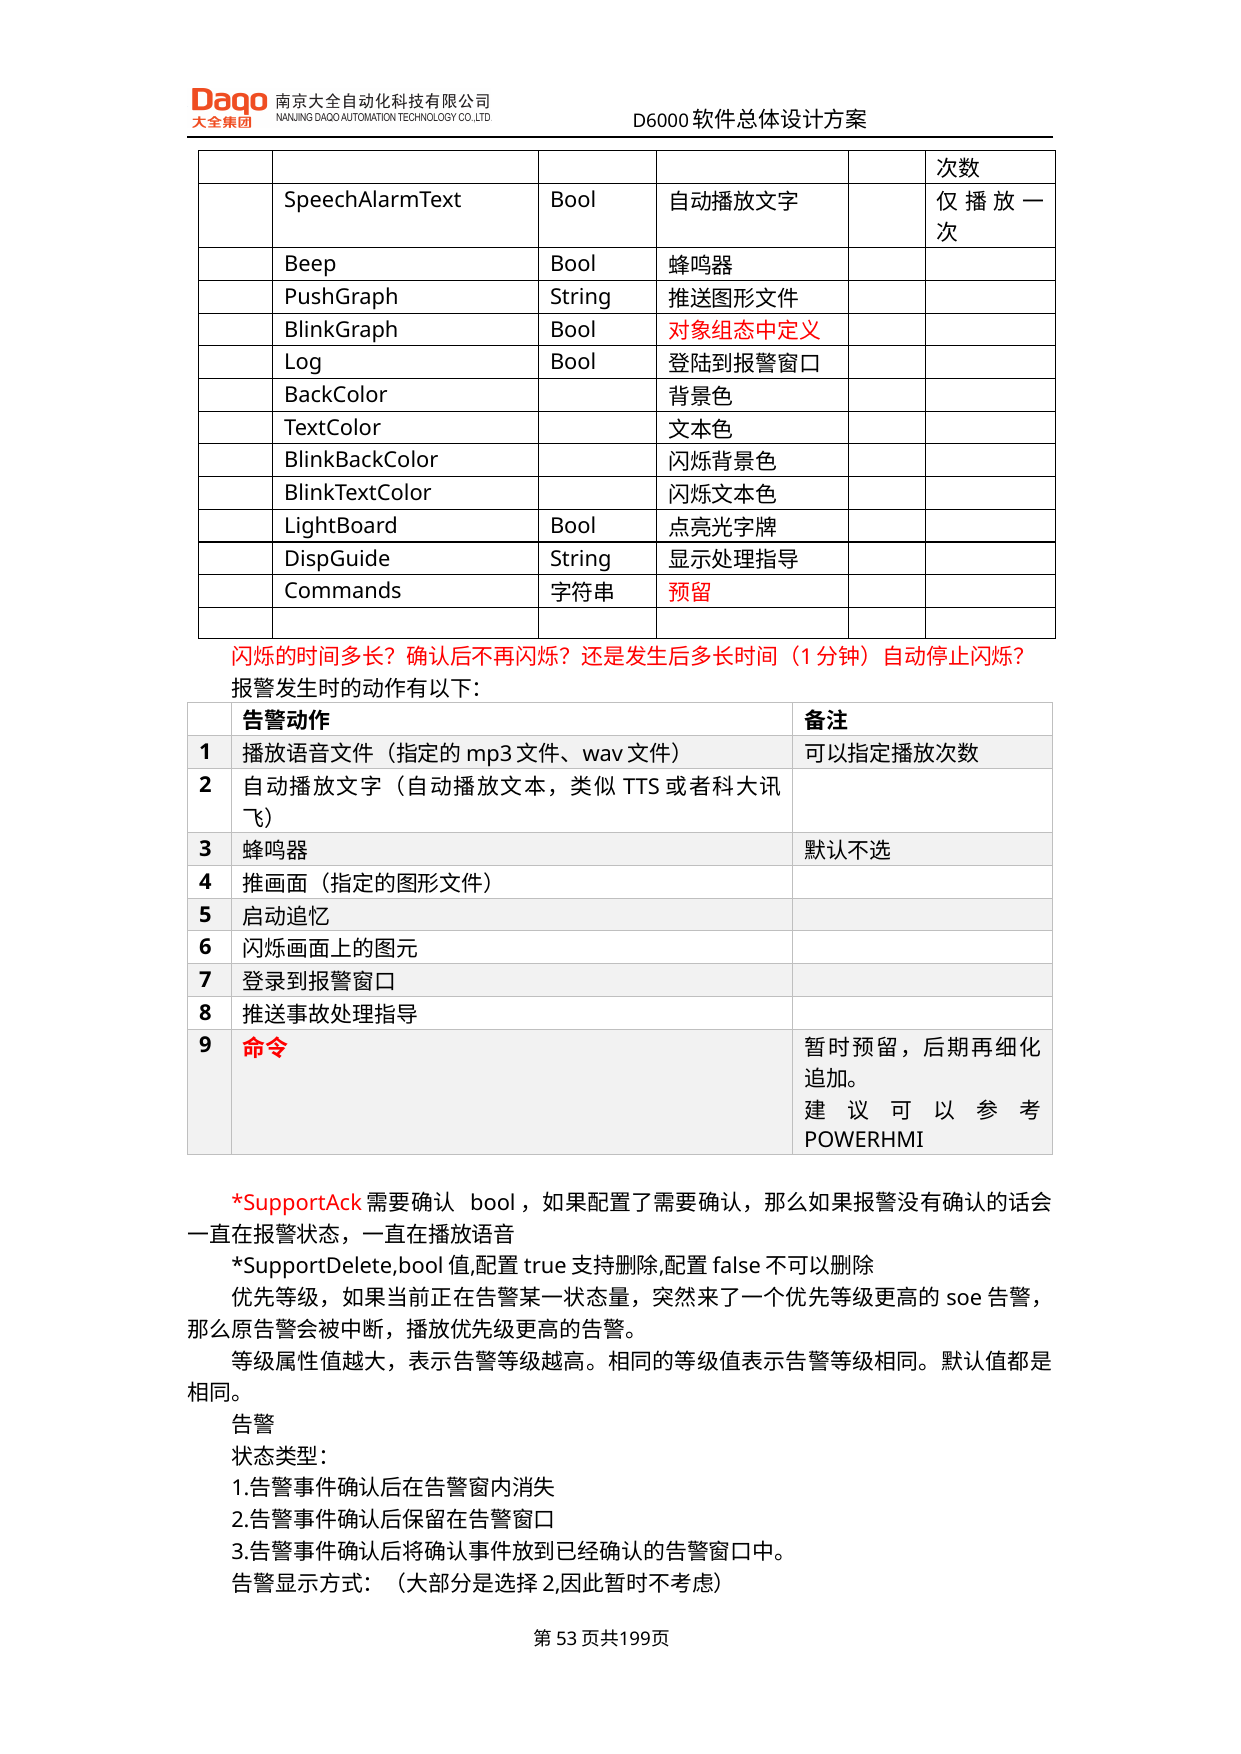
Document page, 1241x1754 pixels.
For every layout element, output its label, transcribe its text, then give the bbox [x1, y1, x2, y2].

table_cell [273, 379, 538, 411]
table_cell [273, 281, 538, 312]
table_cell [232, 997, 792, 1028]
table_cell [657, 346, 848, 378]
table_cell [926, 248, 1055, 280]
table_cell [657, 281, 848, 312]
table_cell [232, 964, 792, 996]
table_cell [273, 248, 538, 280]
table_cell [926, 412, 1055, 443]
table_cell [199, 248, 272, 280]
text *SupportDelete,bool值,配置true支持删除,配置false不可以删除 [187, 1248, 1053, 1280]
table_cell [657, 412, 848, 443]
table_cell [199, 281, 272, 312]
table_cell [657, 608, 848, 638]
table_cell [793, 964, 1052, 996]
text 2.告警事件确认后保留在告警窗口 [187, 1502, 1053, 1534]
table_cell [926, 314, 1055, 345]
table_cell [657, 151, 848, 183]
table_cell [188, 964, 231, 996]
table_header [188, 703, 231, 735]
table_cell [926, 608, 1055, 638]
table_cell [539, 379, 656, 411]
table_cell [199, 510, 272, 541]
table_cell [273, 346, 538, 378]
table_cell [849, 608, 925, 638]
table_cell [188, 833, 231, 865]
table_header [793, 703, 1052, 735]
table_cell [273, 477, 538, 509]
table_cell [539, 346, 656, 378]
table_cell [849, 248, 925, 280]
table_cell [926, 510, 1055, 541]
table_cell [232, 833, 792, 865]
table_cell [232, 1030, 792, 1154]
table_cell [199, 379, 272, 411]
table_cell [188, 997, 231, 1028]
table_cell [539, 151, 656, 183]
text 告警显示方式：（大部分是选择2,因此暂时不考虑） [187, 1566, 1053, 1597]
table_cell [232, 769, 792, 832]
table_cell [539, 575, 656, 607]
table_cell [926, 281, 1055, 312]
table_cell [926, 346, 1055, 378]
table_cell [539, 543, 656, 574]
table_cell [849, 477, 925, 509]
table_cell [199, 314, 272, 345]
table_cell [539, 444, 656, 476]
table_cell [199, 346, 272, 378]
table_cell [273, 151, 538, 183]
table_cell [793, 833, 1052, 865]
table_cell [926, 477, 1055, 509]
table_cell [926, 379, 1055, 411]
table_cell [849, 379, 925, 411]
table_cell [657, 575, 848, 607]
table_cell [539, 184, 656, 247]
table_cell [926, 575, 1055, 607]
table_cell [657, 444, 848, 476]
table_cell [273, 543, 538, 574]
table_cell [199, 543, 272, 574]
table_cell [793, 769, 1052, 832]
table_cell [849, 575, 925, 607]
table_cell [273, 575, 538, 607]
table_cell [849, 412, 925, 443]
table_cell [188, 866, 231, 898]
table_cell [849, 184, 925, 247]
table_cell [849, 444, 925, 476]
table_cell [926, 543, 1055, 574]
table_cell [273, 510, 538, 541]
text 3.告警事件确认后将确认事件放到已经确认的告警窗口中。 [187, 1534, 1053, 1566]
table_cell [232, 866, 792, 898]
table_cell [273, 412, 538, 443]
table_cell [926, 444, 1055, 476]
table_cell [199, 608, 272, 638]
text 优先等级，如果当前正在告警某一状态量，突然来了一个优先等级更高的soe告警，那么原告警会被中断，播放优先级更高的告警。 [187, 1280, 1053, 1344]
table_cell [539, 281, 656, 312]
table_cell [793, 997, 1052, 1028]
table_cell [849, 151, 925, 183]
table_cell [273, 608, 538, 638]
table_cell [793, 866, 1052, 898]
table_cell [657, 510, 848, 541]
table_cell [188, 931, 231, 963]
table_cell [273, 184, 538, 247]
text 等级属性值越大，表示告警等级越高。相同的等级值表示告警等级相同。默认值都是相同。 [187, 1344, 1053, 1407]
text 报警发生时的动作有以下： [187, 671, 1053, 702]
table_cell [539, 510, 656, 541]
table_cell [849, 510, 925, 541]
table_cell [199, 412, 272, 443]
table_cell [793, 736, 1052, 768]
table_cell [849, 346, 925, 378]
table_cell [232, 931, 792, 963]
text 告警 [187, 1407, 1053, 1439]
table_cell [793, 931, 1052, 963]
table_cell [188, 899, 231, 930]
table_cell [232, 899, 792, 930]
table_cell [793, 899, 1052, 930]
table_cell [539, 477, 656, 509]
picture [187, 88, 492, 128]
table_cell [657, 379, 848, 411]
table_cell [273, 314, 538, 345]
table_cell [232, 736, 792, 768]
text 1.告警事件确认后在告警窗内消失 [187, 1470, 1053, 1502]
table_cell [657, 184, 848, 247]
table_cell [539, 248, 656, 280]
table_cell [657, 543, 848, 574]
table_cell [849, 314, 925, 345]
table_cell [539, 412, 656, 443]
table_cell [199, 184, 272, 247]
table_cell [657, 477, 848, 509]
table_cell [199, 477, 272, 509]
text *SupportAck需要确认 bool ，如果配置了需要确认，那么如果报警没有确认的话会一直在报警状态，一直在播放语音 [187, 1185, 1053, 1248]
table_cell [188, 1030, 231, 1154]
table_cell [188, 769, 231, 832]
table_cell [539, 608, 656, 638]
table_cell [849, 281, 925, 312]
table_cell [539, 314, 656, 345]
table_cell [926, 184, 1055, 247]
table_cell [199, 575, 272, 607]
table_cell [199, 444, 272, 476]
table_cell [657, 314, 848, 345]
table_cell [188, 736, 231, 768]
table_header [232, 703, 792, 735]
text 状态类型： [187, 1439, 1053, 1470]
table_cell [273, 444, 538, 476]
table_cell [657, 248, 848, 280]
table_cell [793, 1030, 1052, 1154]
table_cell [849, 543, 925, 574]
text 闪烁的时间多长？确认后不再闪烁？还是发生后多长时间（1分钟）自动停止闪烁？ [187, 639, 1053, 671]
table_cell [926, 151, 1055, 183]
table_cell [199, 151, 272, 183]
